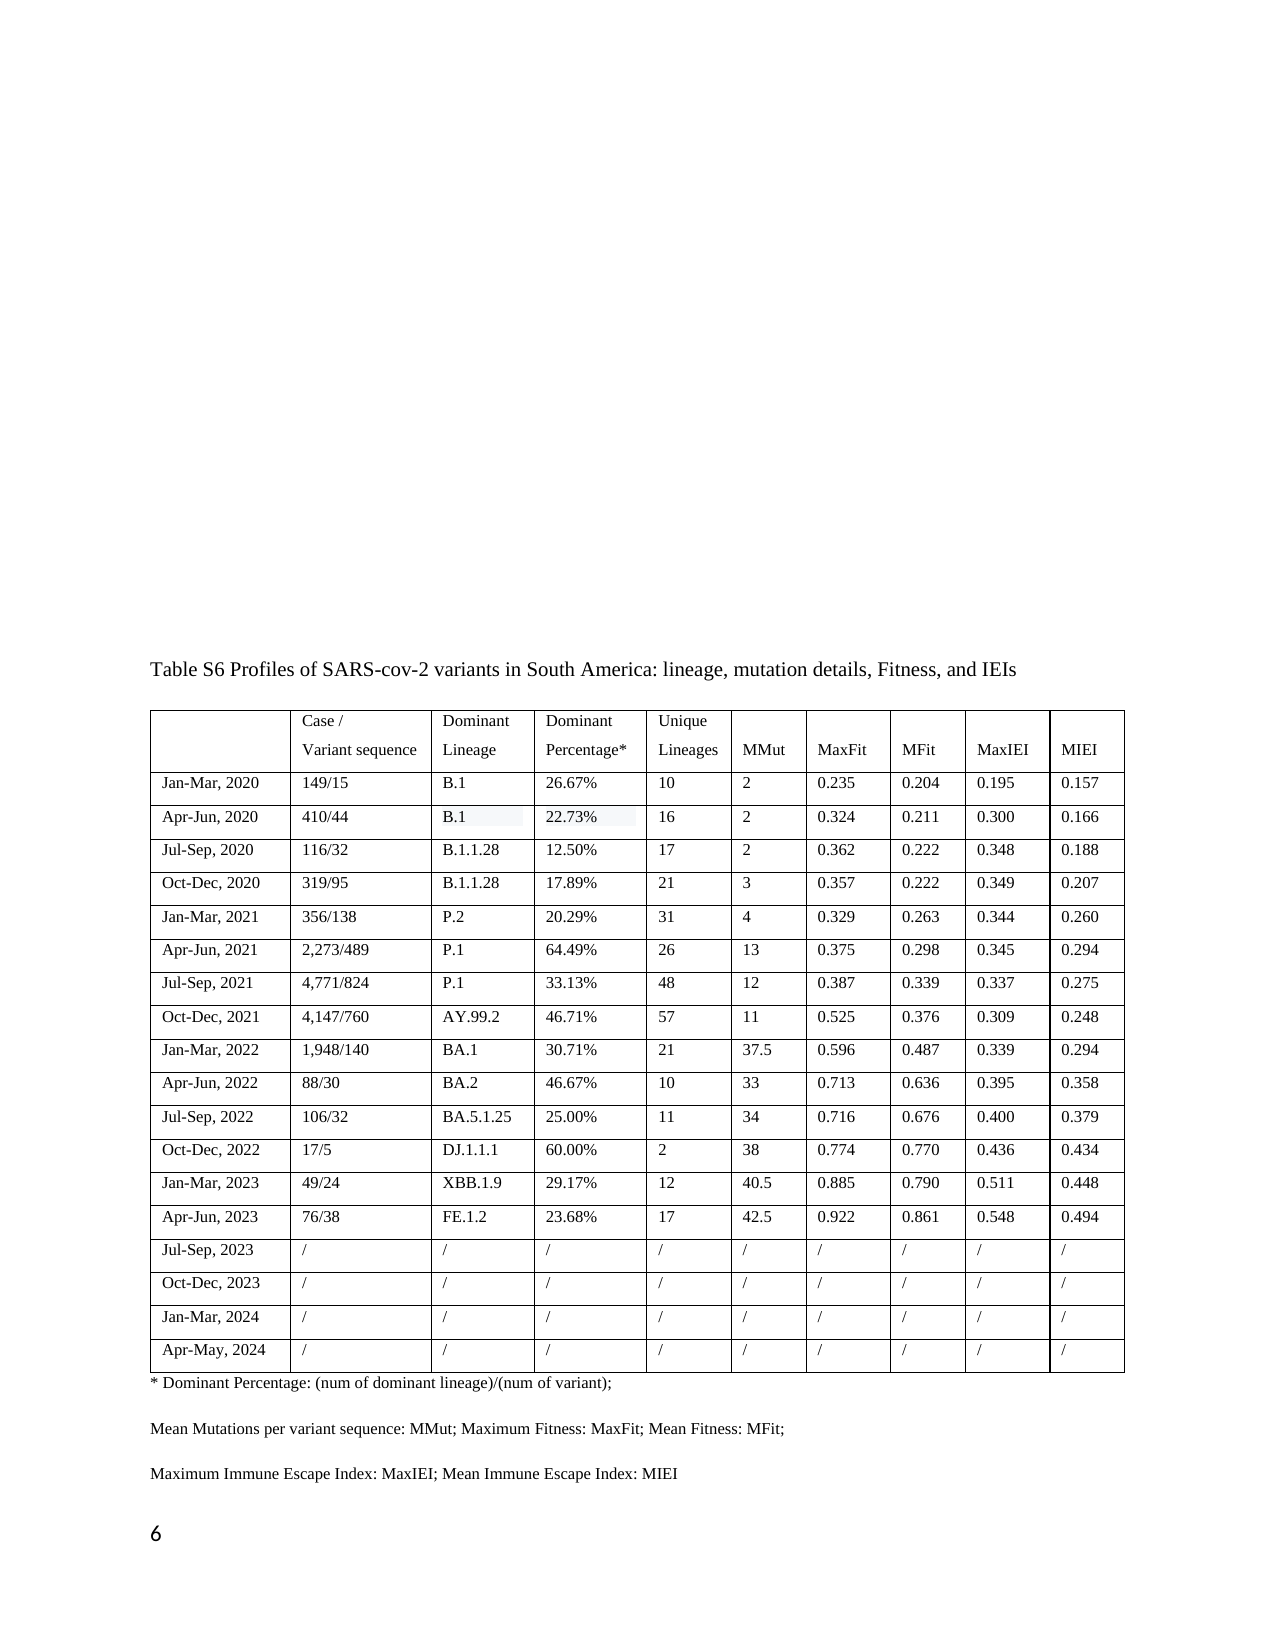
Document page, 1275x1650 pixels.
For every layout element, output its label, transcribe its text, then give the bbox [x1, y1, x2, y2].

table_cell 22.73% [535, 806, 646, 839]
table_cell 0.166 [1051, 806, 1124, 839]
table_cell Jan-Mar, 2020 [151, 773, 290, 805]
table_cell BA.2 [432, 1073, 534, 1105]
table_cell / [647, 1306, 731, 1339]
table_cell 17.89% [535, 873, 646, 905]
table_cell 0.339 [966, 1040, 1049, 1072]
table_cell 2 [732, 773, 806, 805]
table_cell / [891, 1273, 965, 1305]
table_cell Apr-Jun, 2022 [151, 1073, 290, 1105]
table_cell / [432, 1306, 534, 1339]
table_cell 0.298 [891, 940, 965, 972]
table_cell DJ.1.1.1 [432, 1140, 534, 1172]
table_cell 0.357 [807, 873, 890, 905]
table_cell 0.348 [966, 840, 1049, 872]
table_cell / [291, 1240, 431, 1272]
table_cell 34 [732, 1106, 806, 1139]
table_cell / [1051, 1273, 1124, 1305]
table_cell 0.204 [891, 773, 965, 805]
table_cell 13 [732, 940, 806, 972]
table_cell 0.487 [891, 1040, 965, 1072]
table_cell / [732, 1273, 806, 1305]
table_cell / [647, 1273, 731, 1305]
table_cell 38 [732, 1140, 806, 1172]
table_cell 23.68% [535, 1206, 646, 1239]
table_cell 21 [647, 1040, 731, 1072]
table_cell / [732, 1306, 806, 1339]
table_cell 0.344 [966, 906, 1049, 939]
table_header Dominant Lineage [432, 711, 534, 772]
table_cell Jul-Sep, 2020 [151, 840, 290, 872]
table_cell 0.436 [966, 1140, 1049, 1172]
table_cell / [1051, 1306, 1124, 1339]
table_cell 4 [732, 906, 806, 939]
table_cell 0.294 [1051, 1040, 1124, 1072]
table_cell 2 [732, 806, 806, 839]
table_cell / [432, 1340, 534, 1372]
table_cell 2,273/489 [291, 940, 431, 972]
table_cell 0.885 [807, 1173, 890, 1205]
table_cell Apr-Jun, 2023 [151, 1206, 290, 1239]
table_header Case / Variant sequence [291, 711, 431, 772]
table_cell 31 [647, 906, 731, 939]
table_cell 64.49% [535, 940, 646, 972]
table_cell 0.207 [1051, 873, 1124, 905]
table_cell 0.596 [807, 1040, 890, 1072]
table_cell / [891, 1306, 965, 1339]
table_cell 10 [647, 773, 731, 805]
table_header MaxFit [807, 711, 890, 772]
table_cell 0.260 [1051, 906, 1124, 939]
table_cell 46.71% [535, 1006, 646, 1039]
table_cell 4,771/824 [291, 973, 431, 1005]
table_cell 0.511 [966, 1173, 1049, 1205]
text Table S6 Profiles of SARS-cov-2 variants in South America: lineage, mutation details, Fitness, and IEIs [150, 657, 1125, 681]
table_cell 0.263 [891, 906, 965, 939]
text * Dominant Percentage: (num of dominant lineage)/(num of variant); [150, 1373, 1125, 1392]
table_cell / [535, 1240, 646, 1272]
table_cell Apr-Jun, 2021 [151, 940, 290, 972]
table_cell 0.358 [1051, 1073, 1124, 1105]
table_cell 106/32 [291, 1106, 431, 1139]
table_cell 12 [732, 973, 806, 1005]
table_header MaxIEI [966, 711, 1049, 772]
table_cell / [891, 1340, 965, 1372]
table_cell 0.235 [807, 773, 890, 805]
table_cell 0.525 [807, 1006, 890, 1039]
text Maximum Immune Escape Index: MaxIEI; Mean Immune Escape Index: MIEI [150, 1464, 1125, 1483]
table_cell 0.713 [807, 1073, 890, 1105]
table_cell 12.50% [535, 840, 646, 872]
table_cell 46.67% [535, 1073, 646, 1105]
table_cell 116/32 [291, 840, 431, 872]
table_cell 356/138 [291, 906, 431, 939]
table_cell 0.195 [966, 773, 1049, 805]
table_cell 29.17% [535, 1173, 646, 1205]
table_cell / [891, 1240, 965, 1272]
table_cell Oct-Dec, 2020 [151, 873, 290, 905]
table_header [151, 711, 290, 772]
table_cell / [732, 1340, 806, 1372]
table_cell 57 [647, 1006, 731, 1039]
table_cell / [966, 1306, 1049, 1339]
table_cell / [807, 1306, 890, 1339]
table_cell / [1051, 1240, 1124, 1272]
table_cell Oct-Dec, 2023 [151, 1273, 290, 1305]
table_cell 0.248 [1051, 1006, 1124, 1039]
table_cell 0.861 [891, 1206, 965, 1239]
table_cell 0.790 [891, 1173, 965, 1205]
table_cell 30.71% [535, 1040, 646, 1072]
table_cell Oct-Dec, 2022 [151, 1140, 290, 1172]
table_cell 37.5 [732, 1040, 806, 1072]
table_cell 25.00% [535, 1106, 646, 1139]
table_cell Jul-Sep, 2021 [151, 973, 290, 1005]
table_header MMut [732, 711, 806, 772]
table_cell Apr-May, 2024 [151, 1340, 290, 1372]
table_cell B.1.1.28 [432, 840, 534, 872]
table_cell BA.5.1.25 [432, 1106, 534, 1139]
table_cell 0.676 [891, 1106, 965, 1139]
table_cell / [535, 1306, 646, 1339]
table_cell 49/24 [291, 1173, 431, 1205]
table_cell 0.275 [1051, 973, 1124, 1005]
table_cell 0.300 [966, 806, 1049, 839]
table_cell Jul-Sep, 2023 [151, 1240, 290, 1272]
table_cell 33.13% [535, 973, 646, 1005]
table_cell 410/44 [291, 806, 431, 839]
table_cell 42.5 [732, 1206, 806, 1239]
table_cell 48 [647, 973, 731, 1005]
table_cell Apr-Jun, 2020 [151, 806, 290, 839]
table_cell / [647, 1240, 731, 1272]
table_cell XBB.1.9 [432, 1173, 534, 1205]
table_cell 0.309 [966, 1006, 1049, 1039]
table_cell / [432, 1273, 534, 1305]
table_cell Jan-Mar, 2024 [151, 1306, 290, 1339]
table_cell 11 [647, 1106, 731, 1139]
table_cell / [535, 1340, 646, 1372]
table_cell B.1 [432, 773, 534, 805]
table_cell 0.494 [1051, 1206, 1124, 1239]
table_cell 21 [647, 873, 731, 905]
table_cell / [432, 1240, 534, 1272]
table_cell 0.345 [966, 940, 1049, 972]
table_cell / [807, 1240, 890, 1272]
table_header Dominant Percentage* [535, 711, 646, 772]
table_cell 26.67% [535, 773, 646, 805]
table_cell 0.395 [966, 1073, 1049, 1105]
table_cell 10 [647, 1073, 731, 1105]
table_header MFit [891, 711, 965, 772]
table_cell / [291, 1306, 431, 1339]
table_cell / [732, 1240, 806, 1272]
table_cell / [807, 1273, 890, 1305]
table_cell B.1.1.28 [432, 873, 534, 905]
table_cell BA.1 [432, 1040, 534, 1072]
table_cell 0.387 [807, 973, 890, 1005]
table_cell 0.337 [966, 973, 1049, 1005]
table_cell 17/5 [291, 1140, 431, 1172]
table_cell / [647, 1340, 731, 1372]
table_cell FE.1.2 [432, 1206, 534, 1239]
table_cell B.1 [432, 806, 534, 839]
text Mean Mutations per variant sequence: MMut; Maximum Fitness: MaxFit; Mean Fitness: MFit; [150, 1418, 1125, 1438]
table_cell / [966, 1273, 1049, 1305]
table_cell 26 [647, 940, 731, 972]
table_cell 16 [647, 806, 731, 839]
table_cell 0.434 [1051, 1140, 1124, 1172]
table_cell 60.00% [535, 1140, 646, 1172]
table_cell / [807, 1340, 890, 1372]
table_cell Jan-Mar, 2021 [151, 906, 290, 939]
table_cell 17 [647, 1206, 731, 1239]
table_cell P.1 [432, 973, 534, 1005]
table_cell 0.548 [966, 1206, 1049, 1239]
table_cell / [966, 1340, 1049, 1372]
table_cell Jul-Sep, 2022 [151, 1106, 290, 1139]
table_cell 319/95 [291, 873, 431, 905]
table_cell 0.716 [807, 1106, 890, 1139]
table_cell 76/38 [291, 1206, 431, 1239]
table_cell / [1051, 1340, 1124, 1372]
table_cell 12 [647, 1173, 731, 1205]
table_cell 0.375 [807, 940, 890, 972]
table_cell Oct-Dec, 2021 [151, 1006, 290, 1039]
table_cell 0.376 [891, 1006, 965, 1039]
table_cell 149/15 [291, 773, 431, 805]
table_cell 0.329 [807, 906, 890, 939]
table_cell / [535, 1273, 646, 1305]
table_cell 0.222 [891, 873, 965, 905]
table_cell 0.211 [891, 806, 965, 839]
table_cell P.2 [432, 906, 534, 939]
table_header MIEI [1051, 711, 1124, 772]
table_cell Jan-Mar, 2023 [151, 1173, 290, 1205]
table_cell 1,948/140 [291, 1040, 431, 1072]
table_cell 40.5 [732, 1173, 806, 1205]
table_cell Jan-Mar, 2022 [151, 1040, 290, 1072]
table_cell / [291, 1273, 431, 1305]
table_cell 0.324 [807, 806, 890, 839]
table_cell 17 [647, 840, 731, 872]
table_cell 20.29% [535, 906, 646, 939]
table_cell 0.339 [891, 973, 965, 1005]
table_cell 2 [732, 840, 806, 872]
table_cell 0.379 [1051, 1106, 1124, 1139]
table_cell 11 [732, 1006, 806, 1039]
table_cell / [966, 1240, 1049, 1272]
table_cell 3 [732, 873, 806, 905]
table_cell 0.362 [807, 840, 890, 872]
table_cell 0.400 [966, 1106, 1049, 1139]
table_cell 0.157 [1051, 773, 1124, 805]
table_cell AY.99.2 [432, 1006, 534, 1039]
table_cell 0.774 [807, 1140, 890, 1172]
table_cell 0.448 [1051, 1173, 1124, 1205]
table_cell 88/30 [291, 1073, 431, 1105]
table_cell 0.294 [1051, 940, 1124, 972]
table_header Unique Lineages [647, 711, 731, 772]
table_cell 0.222 [891, 840, 965, 872]
table_cell / [291, 1340, 431, 1372]
table_cell 0.188 [1051, 840, 1124, 872]
table_cell 0.636 [891, 1073, 965, 1105]
table_cell 0.922 [807, 1206, 890, 1239]
table_cell 0.770 [891, 1140, 965, 1172]
table_cell 0.349 [966, 873, 1049, 905]
table_cell 4,147/760 [291, 1006, 431, 1039]
table_cell P.1 [432, 940, 534, 972]
table_cell 2 [647, 1140, 731, 1172]
table_cell 33 [732, 1073, 806, 1105]
